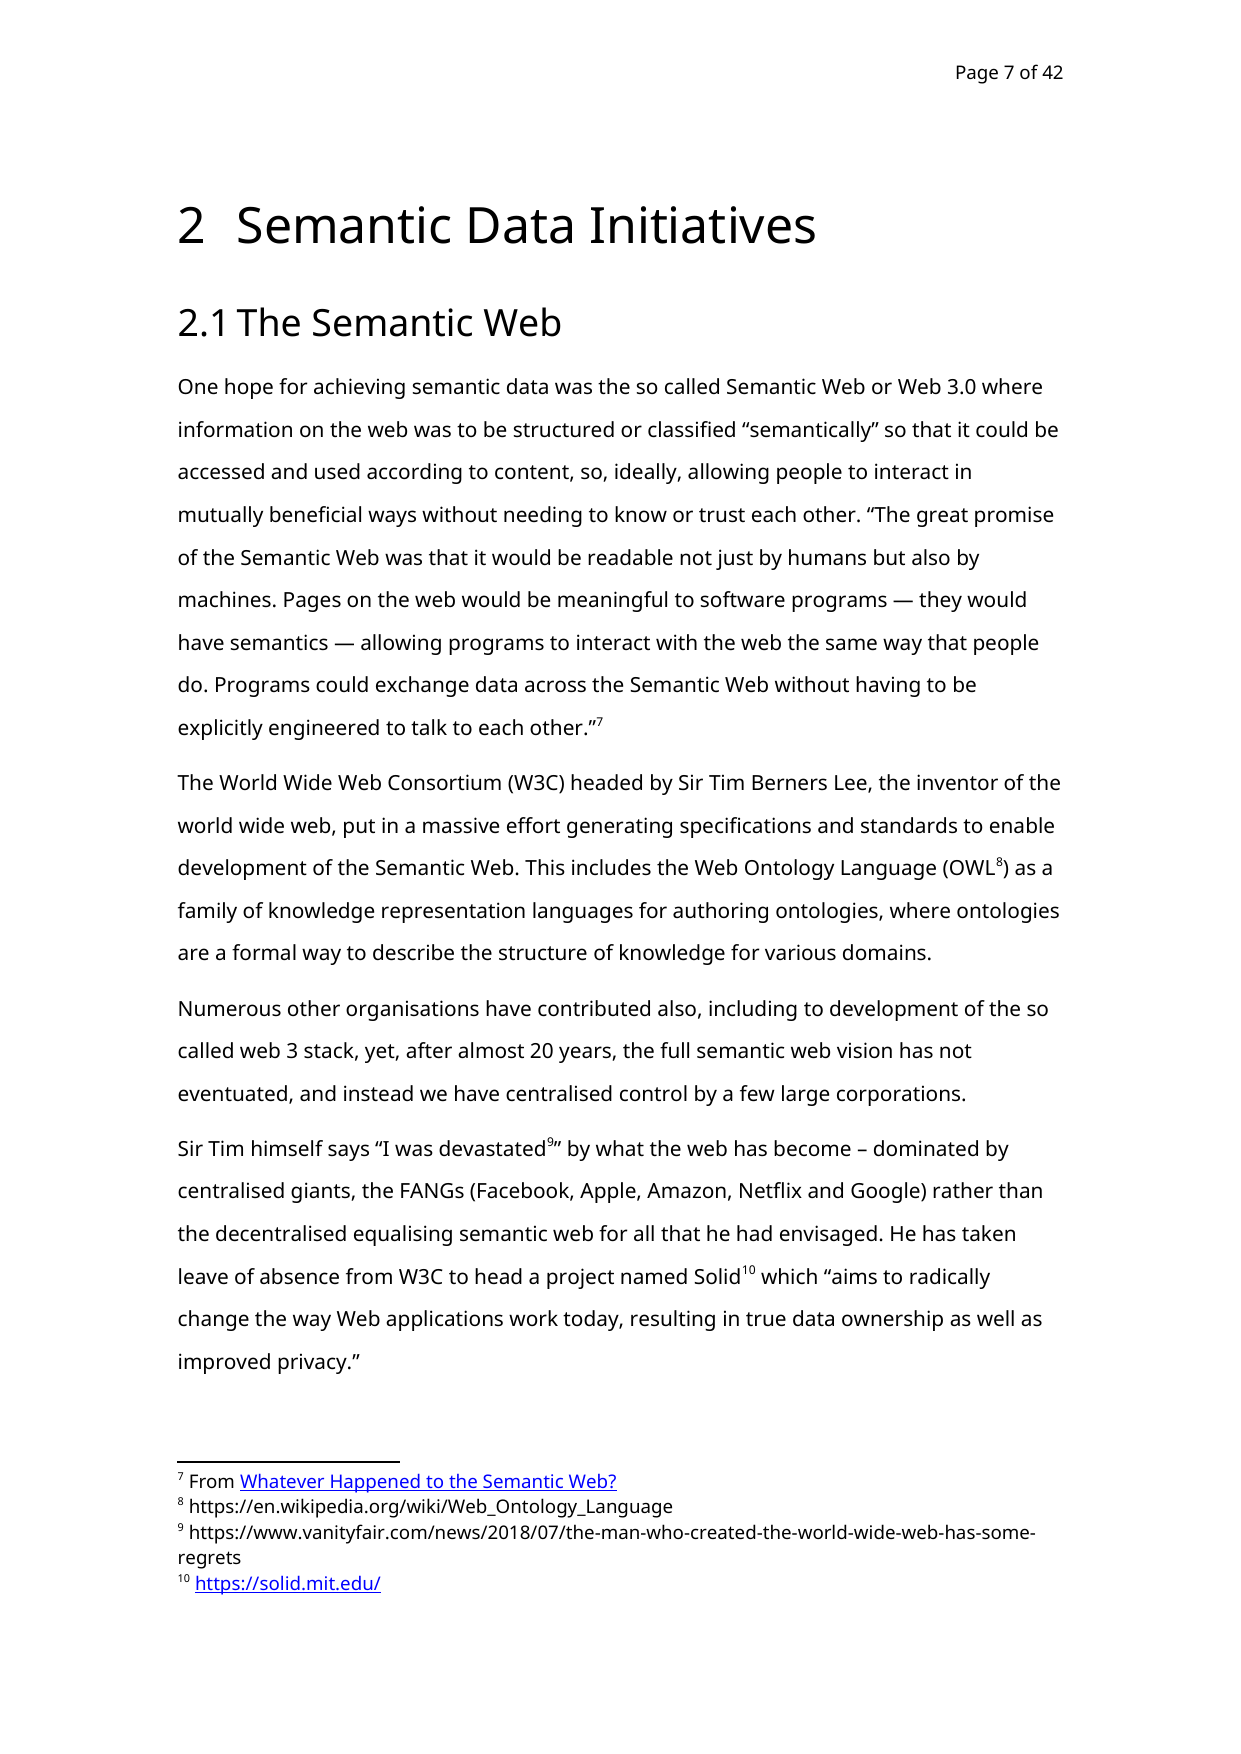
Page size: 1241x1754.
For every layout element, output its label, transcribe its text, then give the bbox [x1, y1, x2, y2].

subtitle Semantic Data Initiatives [177, 191, 1063, 259]
subtitle The Semantic Web [177, 296, 1063, 347]
text The World Wide Web Consortium (W3C) headed by Sir Tim Berners Lee, the inventor of the world wide web, put in a massive effort generating specifications and standards to enable development of the Semantic Web. This includes the Web Ontology Language (OWL) as a family of knowledge representation languages for authoring ontologies, where ontologies are a formal way to describe the structure of knowledge for various domains. [177, 768, 1063, 967]
text Numerous other organisations have contributed also, including to development of the so called web 3 stack, yet, after almost 20 years, the full semantic web vision has not eventuated, and instead we have centralised control by a few large corporations. [177, 994, 1063, 1107]
text Sir Tim himself says “I was devastated” by what the web has become – dominated by centralised giants, the FANGs (Facebook, Apple, Amazon, Netflix and Google) rather than the decentralised equalising semantic web for all that he had envisaged. He has taken leave of absence from W3C to head a project named Solid which “aims to radically change the way Web applications work today, resulting in true data ownership as well as improved privacy.” [177, 1134, 1063, 1375]
text One hope for achieving semantic data was the so called Semantic Web or Web 3.0 where information on the web was to be structured or classified “semantically” so that it could be accessed and used according to content, so, ideally, allowing people to interact in mutually beneficial ways without needing to know or trust each other. “The great promise of the Semantic Web was that it would be readable not just by humans but also by machines. Pages on the web would be meaningful to software programs — they would have semantics — allowing programs to interact with the web the same way that people do. Programs could exchange data across the Semantic Web without having to be explicitly engineered to talk to each other.” [177, 372, 1063, 741]
